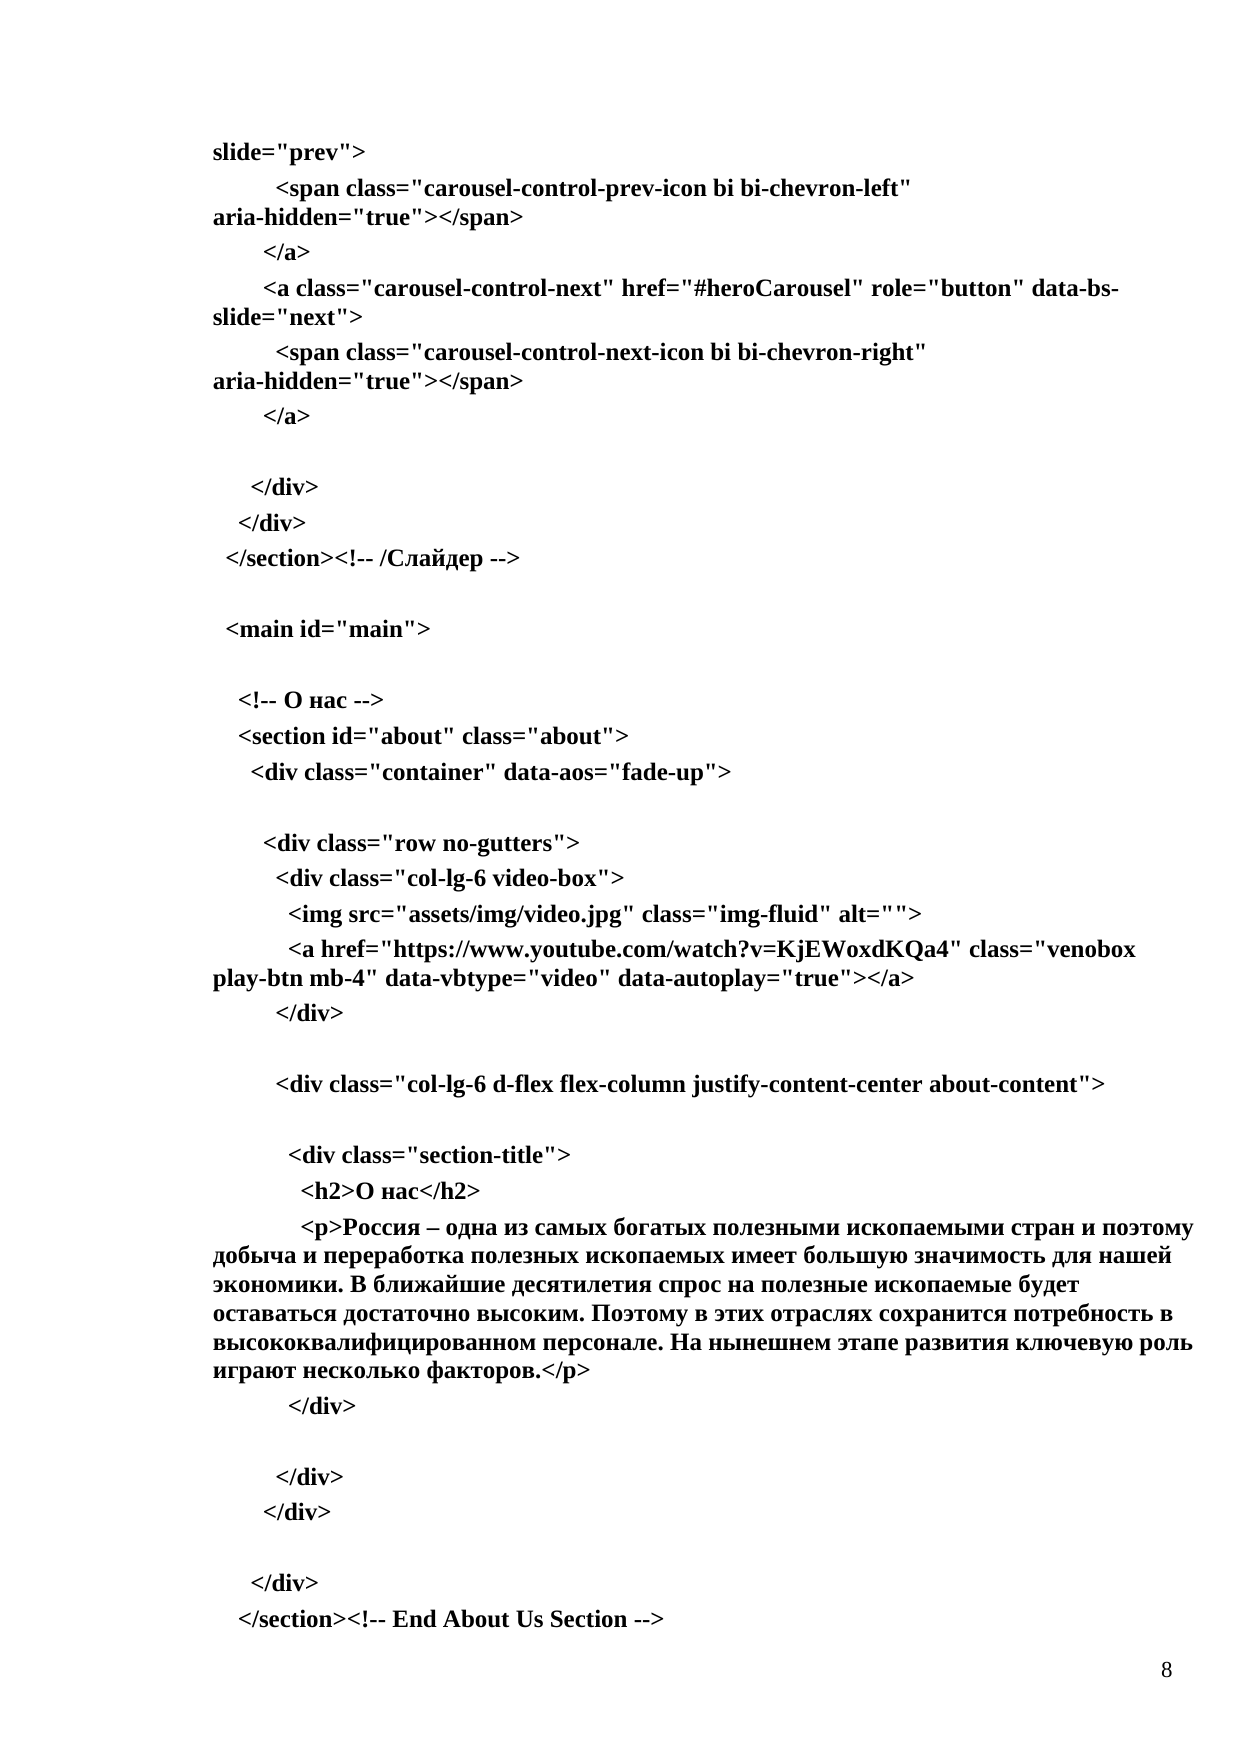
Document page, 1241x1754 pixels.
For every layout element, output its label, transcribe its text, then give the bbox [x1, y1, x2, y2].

title </div> [213, 998, 1194, 1027]
title <img src="assets/img/video.jpg" class="img-fluid" alt=""> [213, 899, 1194, 927]
title </a> [213, 237, 1194, 266]
title <main id="main"> [213, 614, 1194, 643]
title <span class="carousel-control-next-icon bi bi-chevron-right" aria-hidden="true"></span> [213, 337, 1194, 394]
title </div> [213, 1497, 1194, 1526]
title <!-- О нас --> [213, 686, 1194, 714]
title <span class="carousel-control-prev-icon bi bi-chevron-left" aria-hidden="true"></span> [213, 173, 1194, 231]
title </div> [213, 1391, 1194, 1419]
title </div> [213, 1568, 1194, 1597]
title </section><!-- End About Us Section --> [213, 1604, 1194, 1633]
title </section><!-- /Слайдер --> [213, 543, 1194, 572]
title <p>Россия – одна из самых богатых полезными ископаемыми стран и поэтому добыча и переработка полезных ископаемых имеет большую значимость для нашей экономики. В ближайшие десятилетия спрос на полезные ископаемые будет оставаться достаточно высоким. Поэтому в этих отраслях сохранится потребность в высококвалифицированном персонале. На нынешнем этапе развития ключевую роль играют несколько факторов.</p> [213, 1212, 1194, 1384]
title </div> [213, 1462, 1194, 1491]
title <div class="row no-gutters"> [213, 828, 1194, 856]
title </div> [213, 472, 1194, 501]
title <a href="https://www.youtube.com/watch?v=KjEWoxdKQa4" class="venobox play-btn mb-4" data-vbtype="video" data-autoplay="true"></a> [213, 934, 1194, 992]
title <section id="about" class="about"> [213, 721, 1194, 750]
title <h2>О нас</h2> [213, 1176, 1194, 1205]
title <div class="container" data-aos="fade-up"> [213, 757, 1194, 785]
title <div class="section-title"> [213, 1141, 1194, 1169]
title <div class="col-lg-6 video-box"> [213, 863, 1194, 892]
title </a> [213, 401, 1194, 430]
title <div class="col-lg-6 d-flex flex-column justify-content-center about-content"> [213, 1069, 1194, 1098]
title <a class="carousel-control-next" href="#heroCarousel" role="button" data-bs-slide="next"> [213, 273, 1194, 330]
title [213, 137, 1194, 166]
title </div> [213, 508, 1194, 537]
